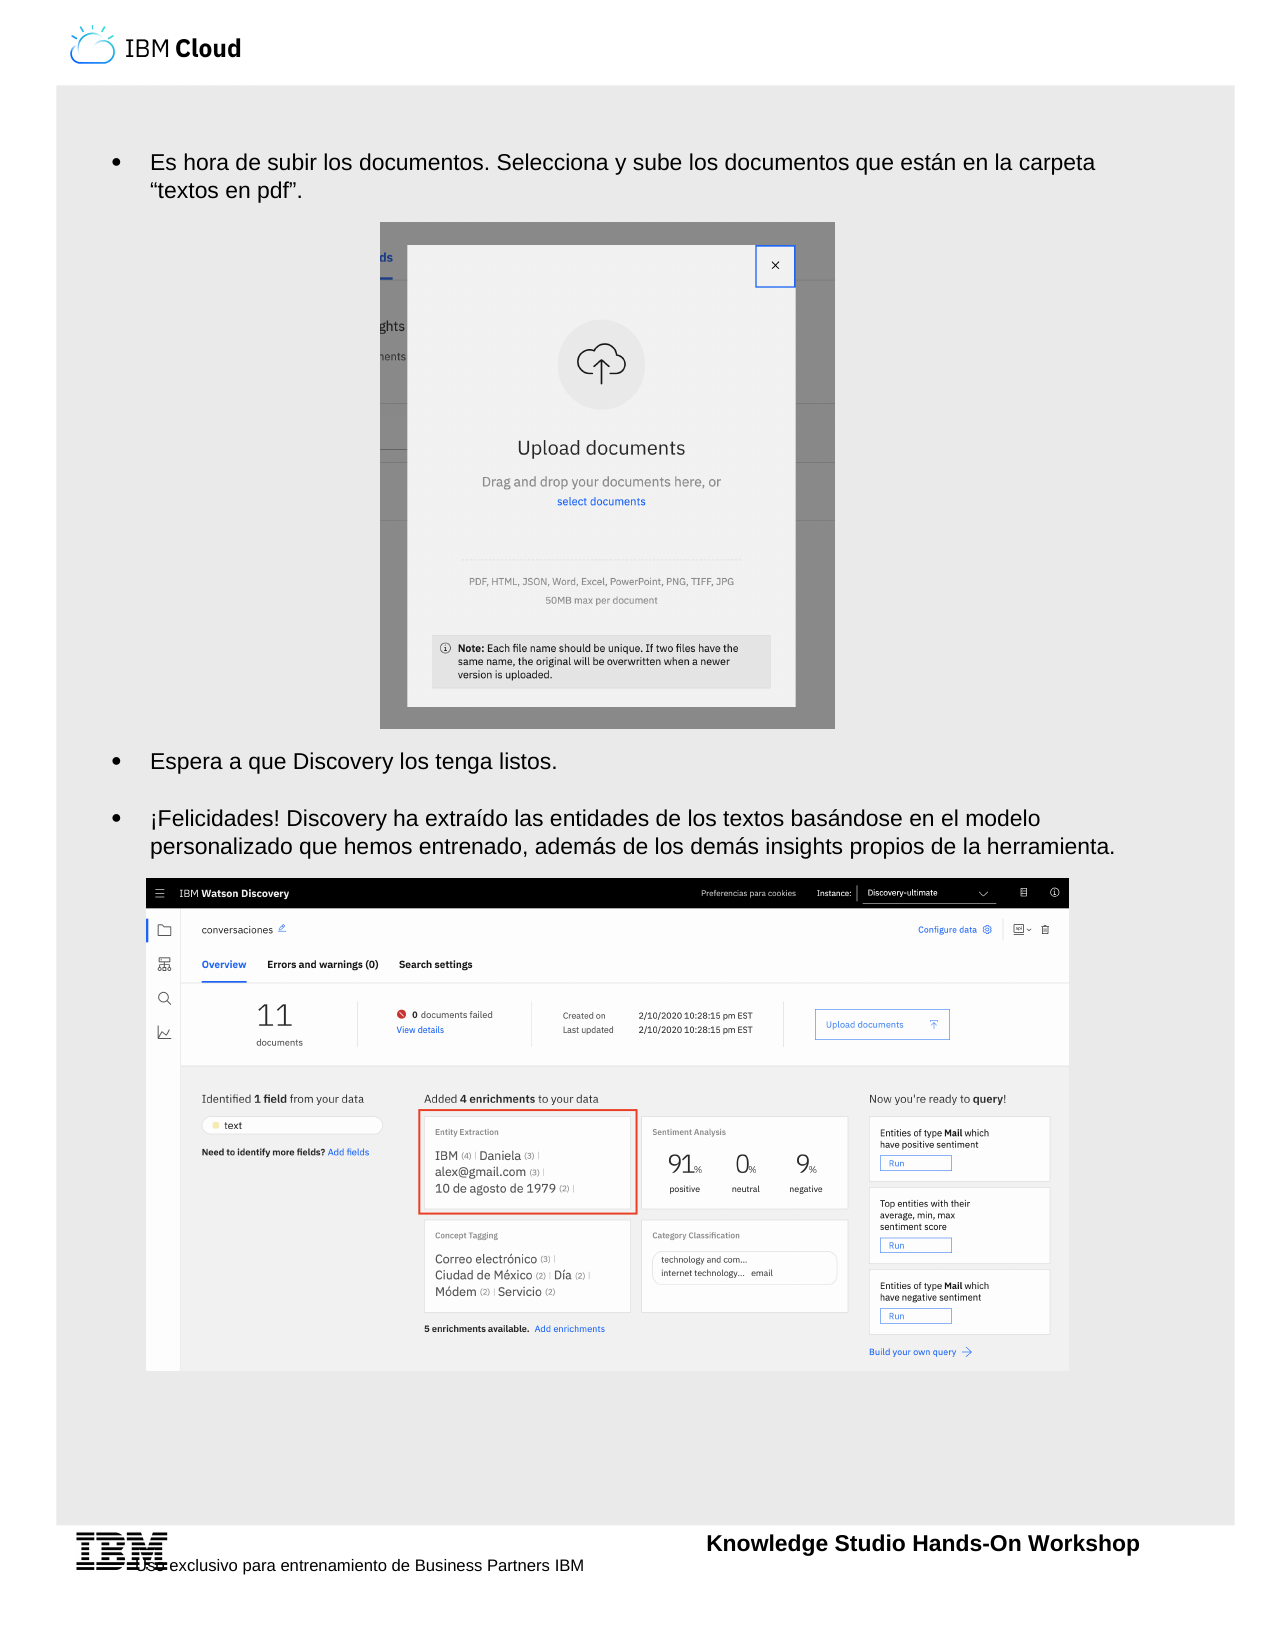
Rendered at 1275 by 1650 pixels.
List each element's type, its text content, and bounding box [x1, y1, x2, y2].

picture [380, 222, 835, 729]
picture [75, 1531, 170, 1572]
picture [146, 878, 1069, 1371]
list Espera a que Discovery los tenga listos. [112, 748, 1140, 774]
list ¡Felicidades! Discovery ha extraído las entidades de los textos basándose en el modelo personalizado que hemos entrenado, además de los demás insights propios de la herramienta. [112, 804, 1140, 859]
list Es hora de subir los documentos. Selecciona y sube los documentos que están en la carpeta “textos en pdf”. [112, 149, 1140, 204]
picture [51, 25, 259, 82]
